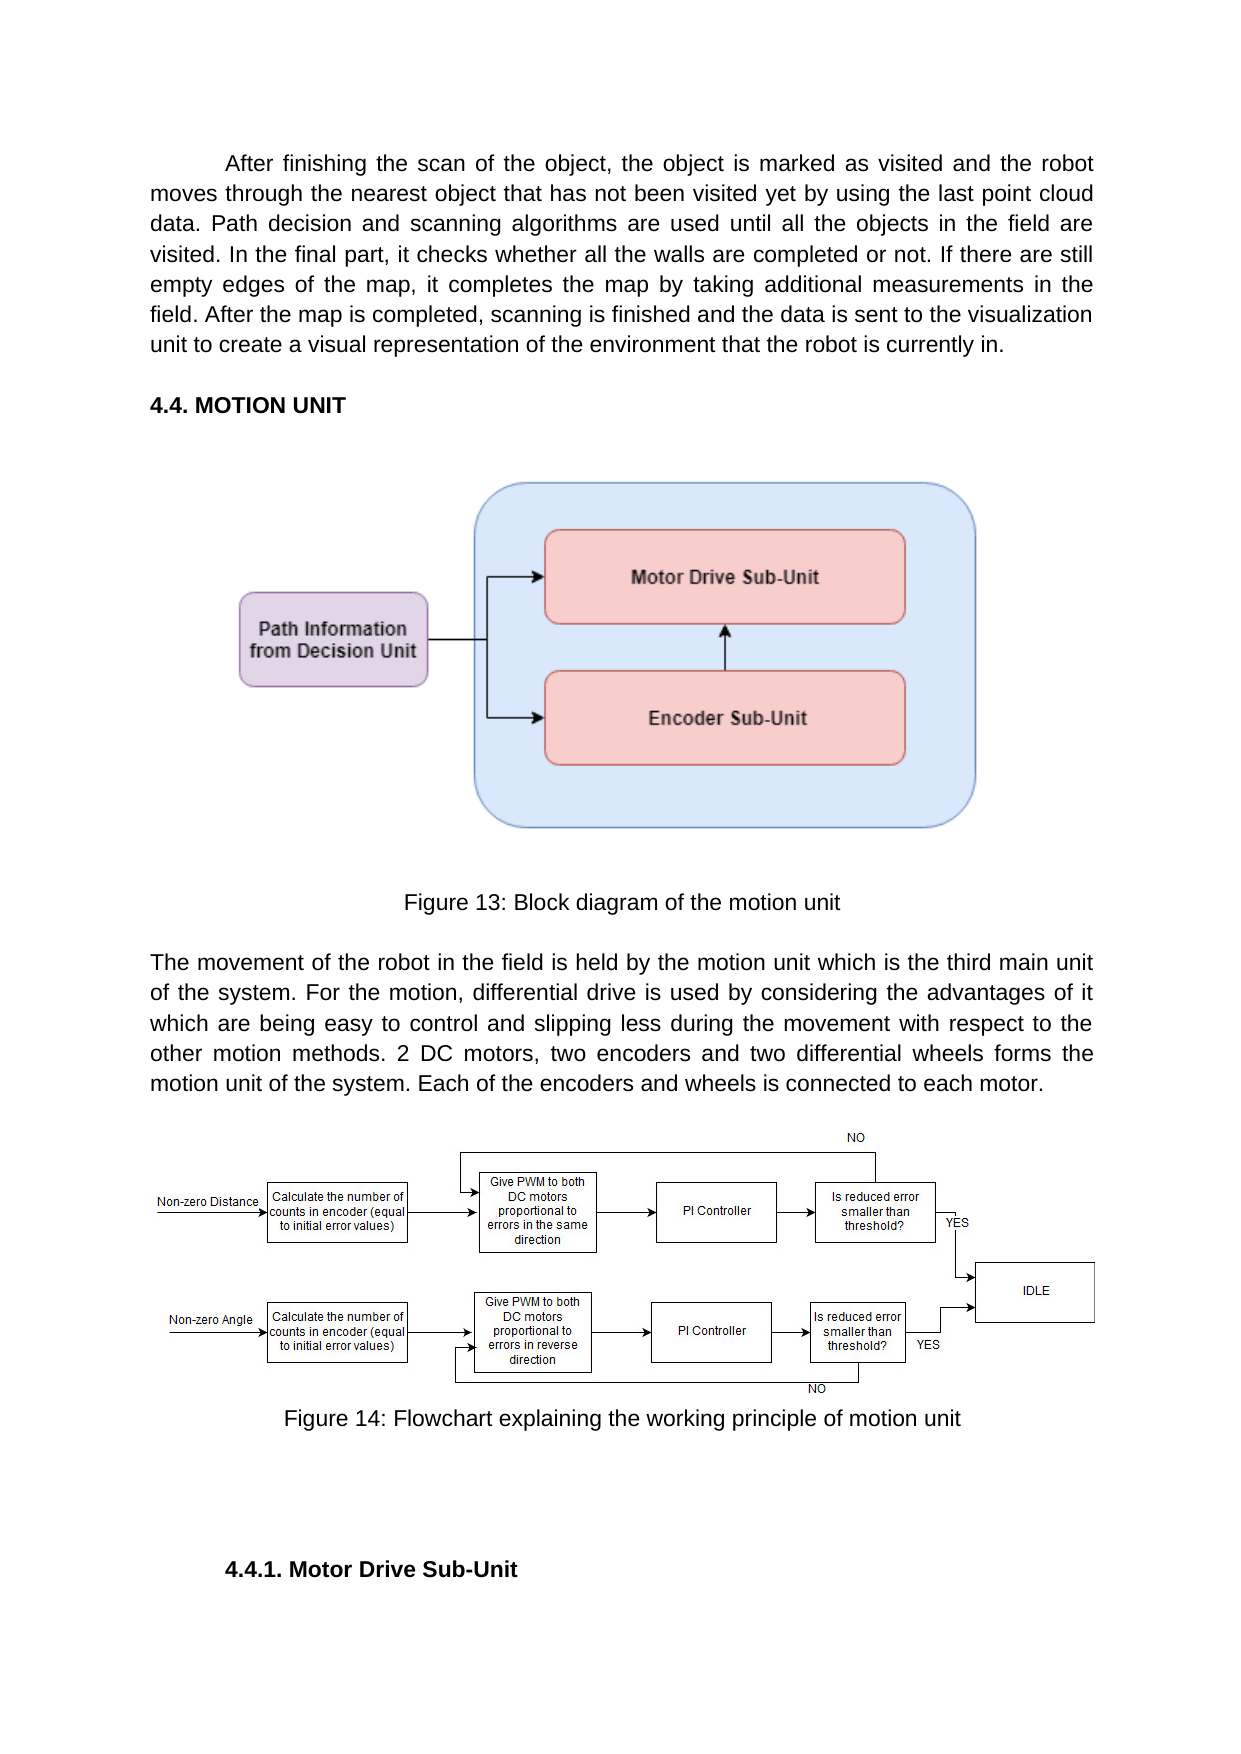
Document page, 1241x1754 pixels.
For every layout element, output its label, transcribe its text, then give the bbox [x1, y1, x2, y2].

text After finishing the scan of the object, the object is marked as visited and the robot moves through the nearest object that has not been visited yet by using the last point cloud data. Path decision and scanning algorithms are used until all the objects in the field are visited. In the final part, it checks whether all the walls are completed or not. If there are still empty edges of the map, it completes the map by taking additional measurements in the field. After the map is completed, scanning is finished and the data is sent to the visualization unit to create a visual representation of the environment that the robot is currently in. [91, 150, 1094, 358]
text Figure 13: Block diagram of the motion unit [150, 889, 1094, 915]
picture [233, 452, 1011, 885]
picture [150, 1130, 1095, 1402]
text Figure 14: Flowchart explaining the working principle of motion unit [150, 1405, 1094, 1431]
text 4.4.1. Motor Drive Sub-Unit [150, 1556, 1094, 1582]
text 4.4. MOTION UNIT [150, 392, 1094, 418]
text The movement of the robot in the field is held by the motion unit which is the third main unit of the system. For the motion, differential drive is used by considering the advantages of it which are being easy to control and slipping less during the movement with respect to the other motion methods. 2 DC motors, two encoders and two differential wheels forms the motion unit of the system. Each of the encoders and wheels is connected to each motor. [150, 949, 1094, 1096]
